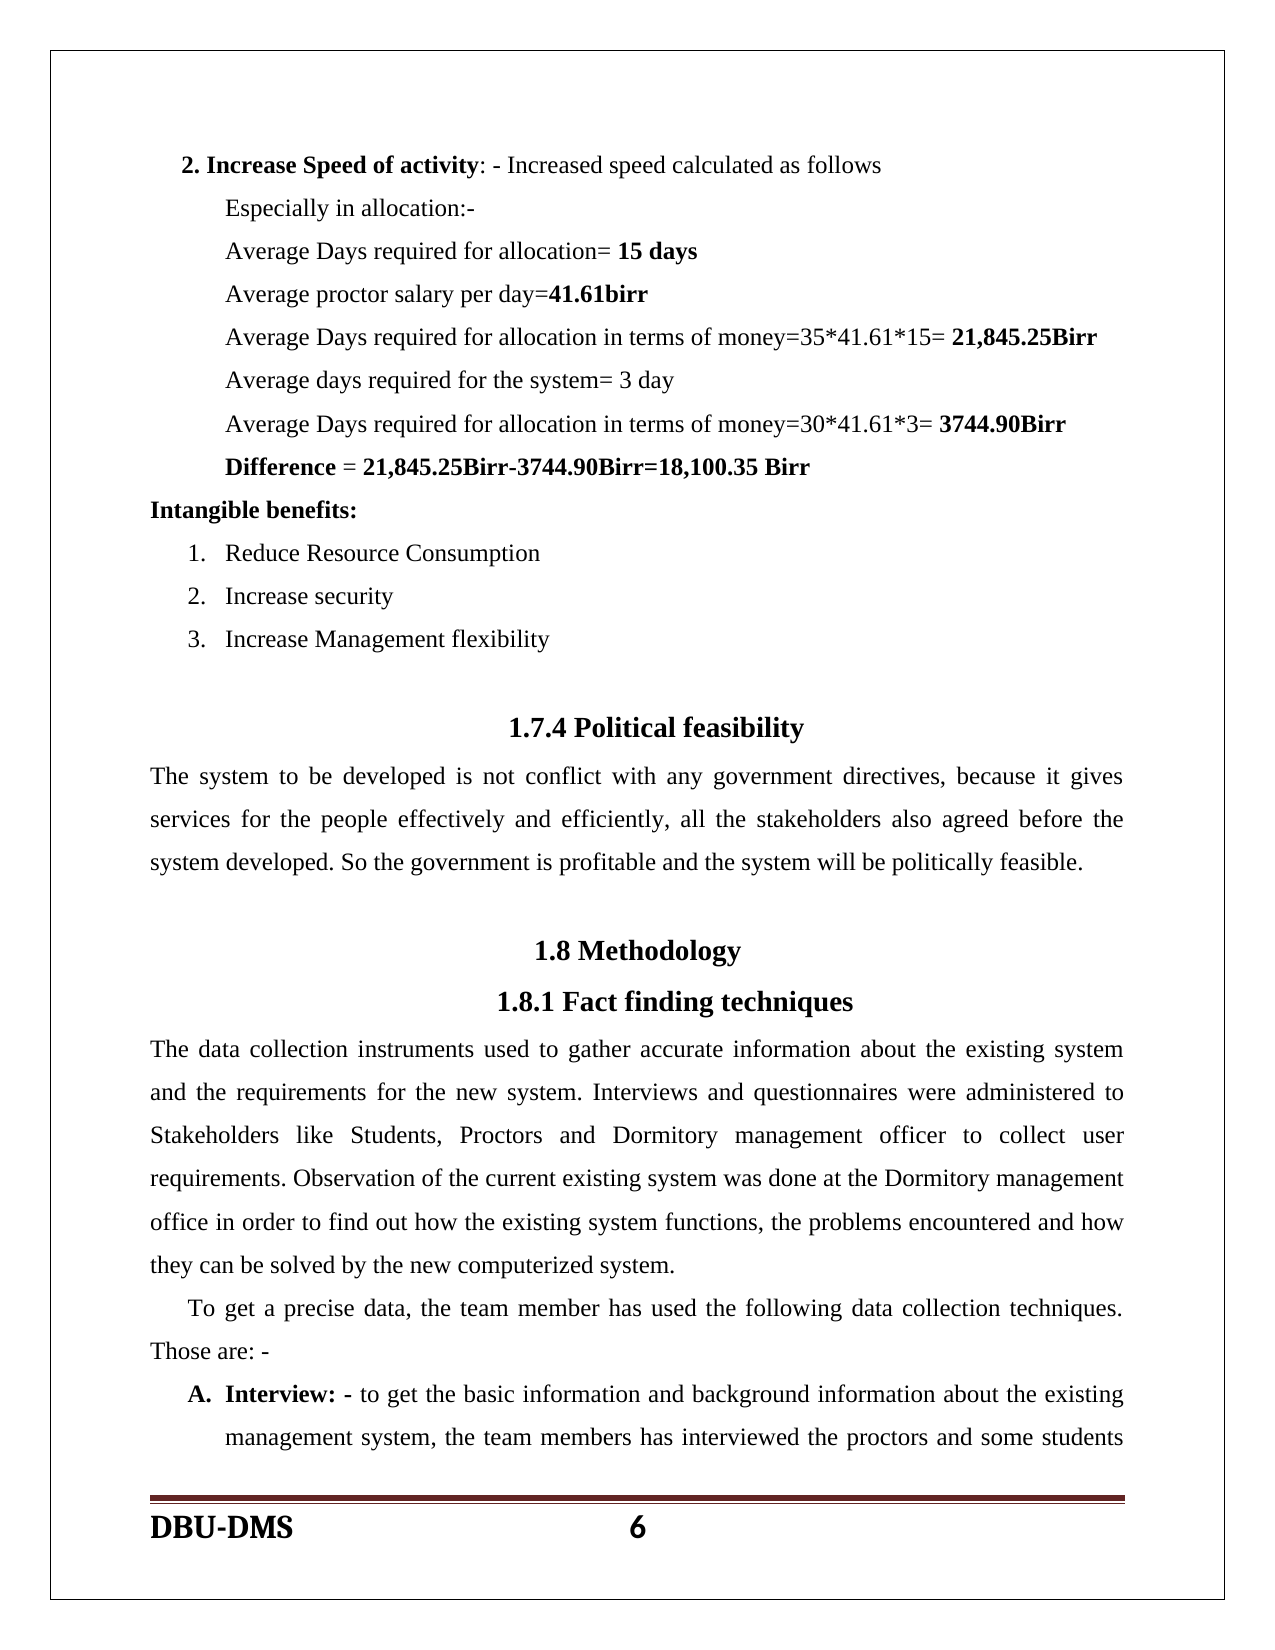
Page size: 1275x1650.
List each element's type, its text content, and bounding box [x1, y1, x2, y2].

text The system to be developed is not conflict with any government directives, because it gives services for the people effectively and efficiently, all the stakeholders also agreed before the system developed. So the government is profitable and the system will be politically feasible. [150, 761, 1125, 876]
list Reduce Resource Consumption [187, 538, 1125, 567]
text Average days required for the system= 3 day [150, 366, 1125, 394]
text 1.7.4 Political feasibility [150, 711, 1125, 744]
text 1.8 Methodology [150, 933, 1125, 967]
subtitle 1.8.1 Fact finding techniques [150, 984, 1125, 1017]
text The data collection instruments used to gather accurate information about the existing system and the requirements for the new system. Interviews and questionnaires were administered to Stakeholders like Students, Proctors and Dormitory management officer to collect user requirements. Observation of the current existing system was done at the Dormitory management office in order to find out how the existing system functions, the problems encountered and how they can be solved by the new computerized system. [150, 1034, 1125, 1278]
text Especially in allocation:- [150, 193, 1125, 222]
text Average Days required for allocation in terms of money=30*41.61*3= 3744.90Birr [225, 409, 1125, 437]
text To get a precise data, the team member has used the following data collection techniques. Those are: - [150, 1293, 1125, 1365]
text Average Days required for allocation in terms of money=35*41.61*15= 21,845.25Birr [225, 322, 1125, 351]
text Average proctor salary per day=41.61birr [150, 279, 1125, 308]
text Intangible benefits: [150, 495, 1125, 524]
list Increase security [187, 581, 1125, 610]
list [187, 1379, 1125, 1451]
text Difference = 21,845.25Birr-3744.90Birr=18,100.35 Birr [225, 452, 1125, 481]
list Increase Management flexibility [187, 624, 1125, 653]
text Average Days required for allocation= 15 days [150, 236, 1125, 265]
text 2. Increase Speed of activity: - Increased speed calculated as follows [150, 150, 1125, 179]
